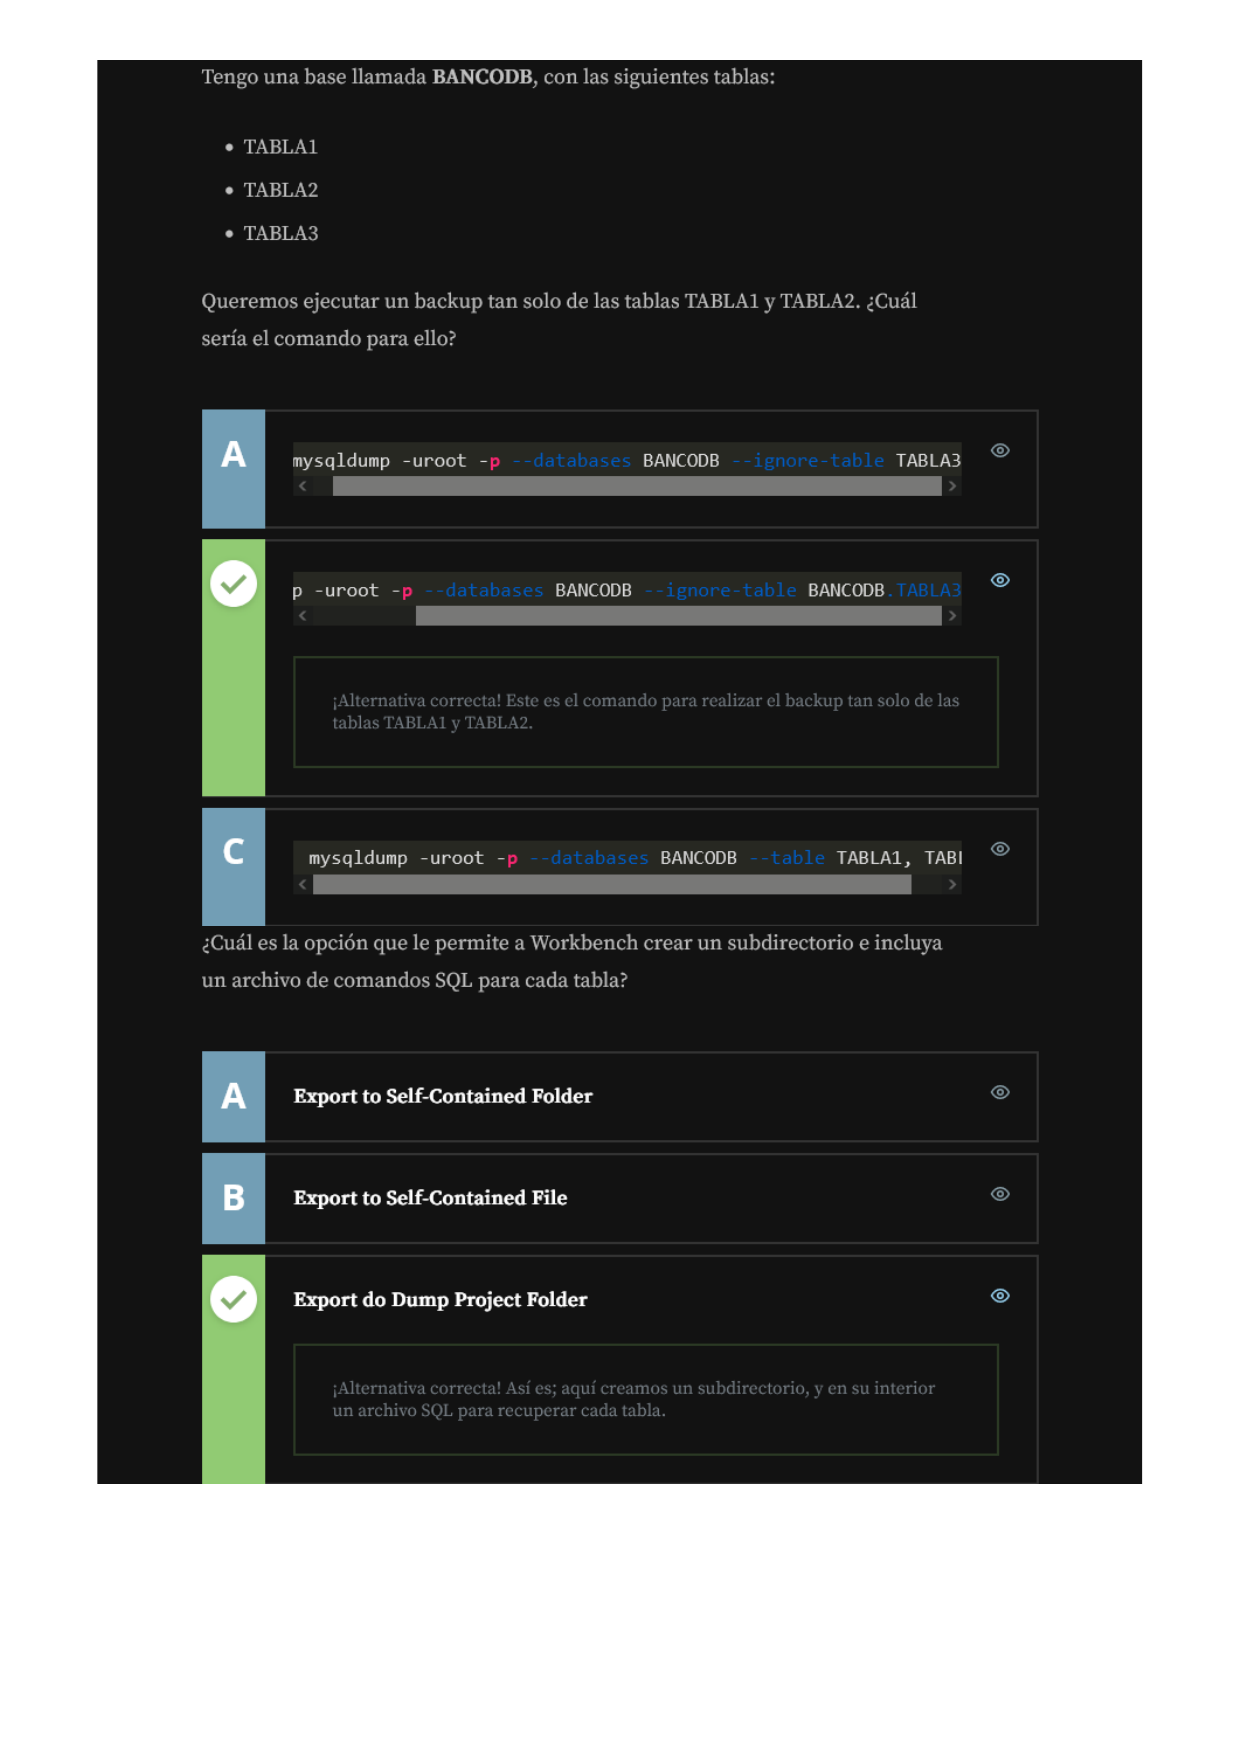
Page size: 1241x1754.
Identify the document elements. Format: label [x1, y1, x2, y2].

picture [97, 60, 1143, 1484]
